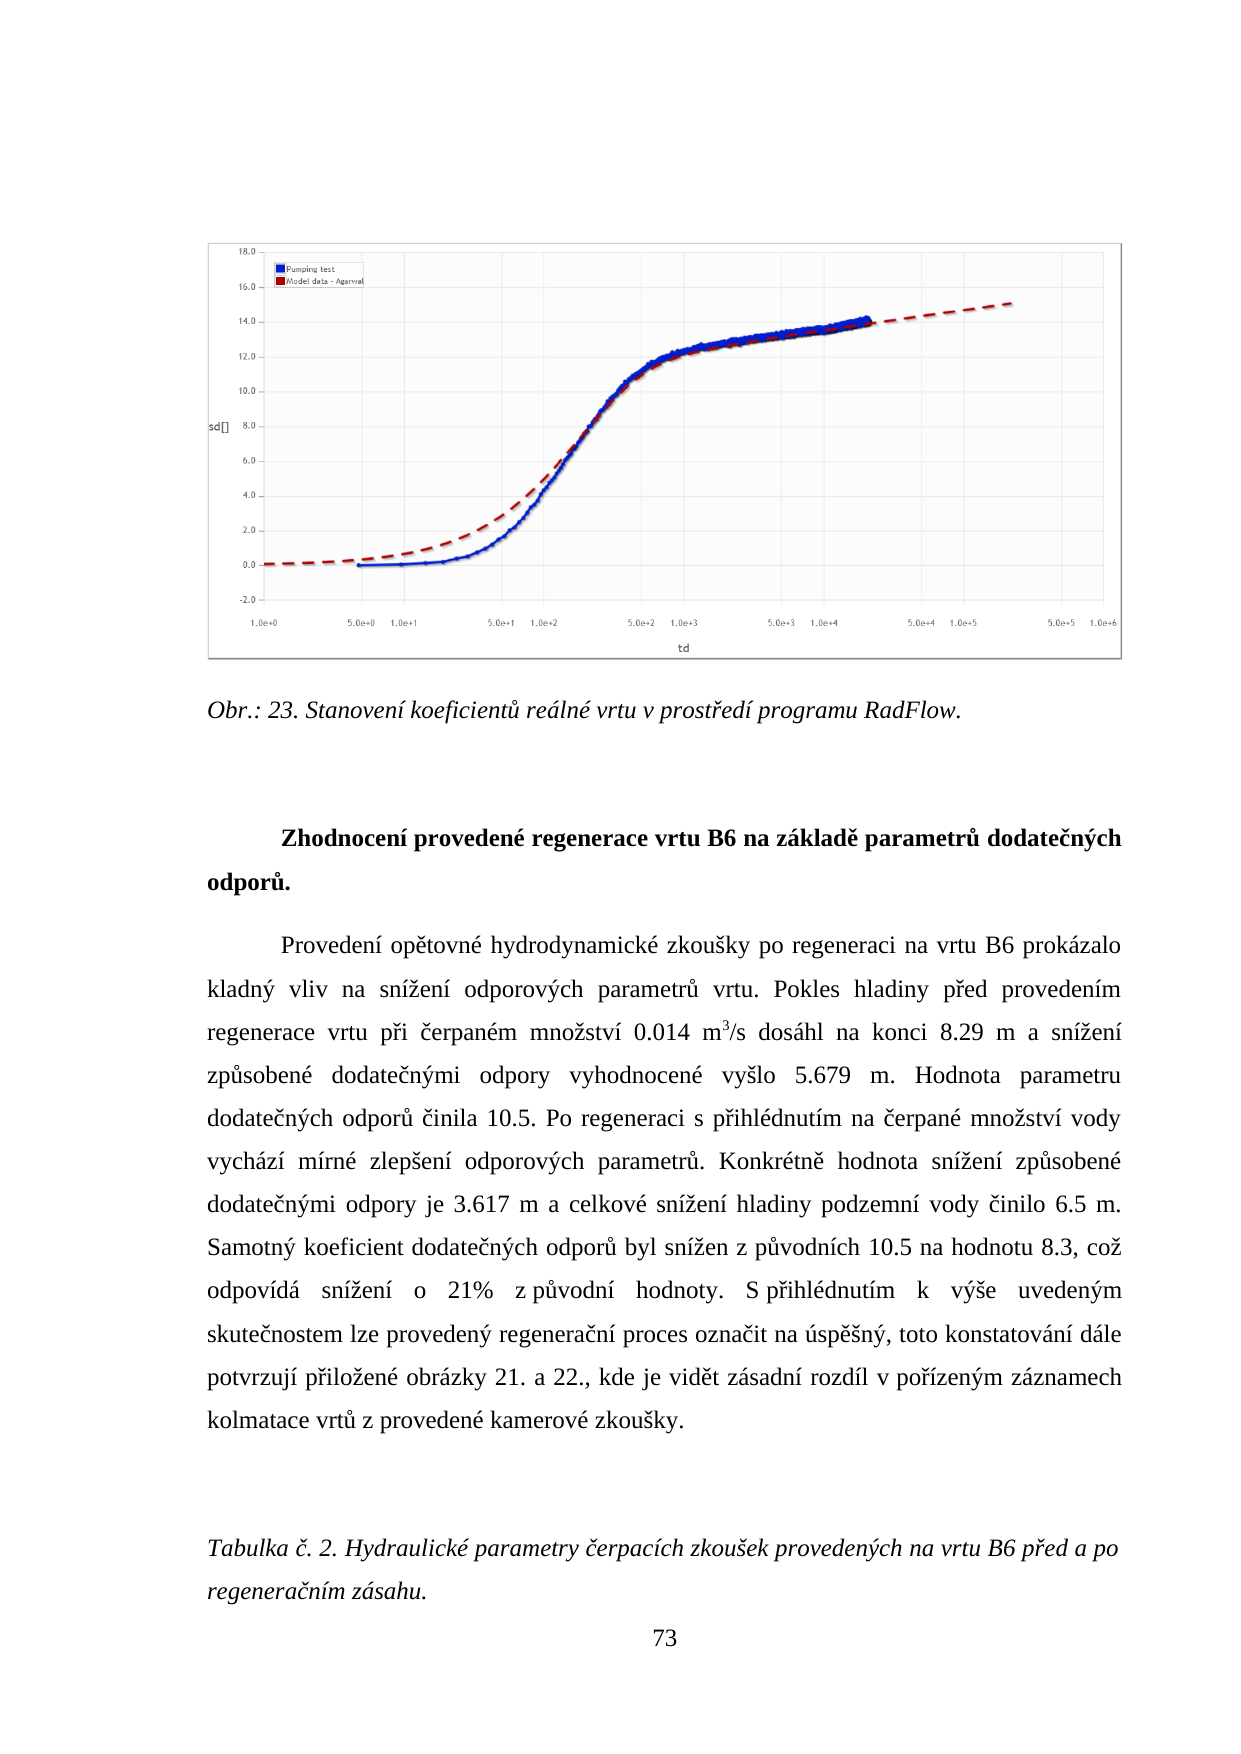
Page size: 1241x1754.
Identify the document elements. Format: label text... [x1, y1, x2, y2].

picture [206, 241, 1123, 661]
text Obr.: 23. Stanovení koeficientů reálné vrtu v prostředí programu RadFlow. [207, 696, 1122, 724]
text Zhodnocení provedené regenerace vrtu B6 na základě parametrů dodatečných odporů. [207, 823, 1122, 895]
text Provedení opětovné hydrodynamické zkoušky po regeneraci na vrtu B6 prokázalo kladný vliv na snížení odporových parametrů vrtu. Pokles hladiny před provedením regenerace vrtu při čerpaném množství 0.014 m3/s dosáhl na konci 8.29 m a snížení způsobené dodatečnými odpory vyhodnocené vyšlo 5.679 m. Hodnota parametru dodatečných odporů činila 10.5. Po regeneraci s přihlédnutím na čerpané množství vody vychází mírné zlepšení odporových parametrů. Konkrétně hodnota snížení způsobené dodatečnými odpory je 3.617 m a celkové snížení hladiny podzemní vody činilo 6.5 m. Samotný koeficient dodatečných odporů byl snížen z původních 10.5 na hodnotu 8.3, což odpovídá snížení o 21% z původní hodnoty. S přihlédnutím k výše uvedeným skutečnostem lze provedený regenerační proces označit na úspěšný, toto konstatování dále potvrzují přiložené obrázky 21. a 22., kde je vidět zásadní rozdíl v pořízeným záznamech kolmatace vrtů z provedené kamerové zkoušky. [207, 931, 1122, 1434]
text Tabulka č. 2. Hydraulické parametry čerpacích zkoušek provedených na vrtu B6 před a po regeneračním zásahu. [207, 1533, 1122, 1605]
